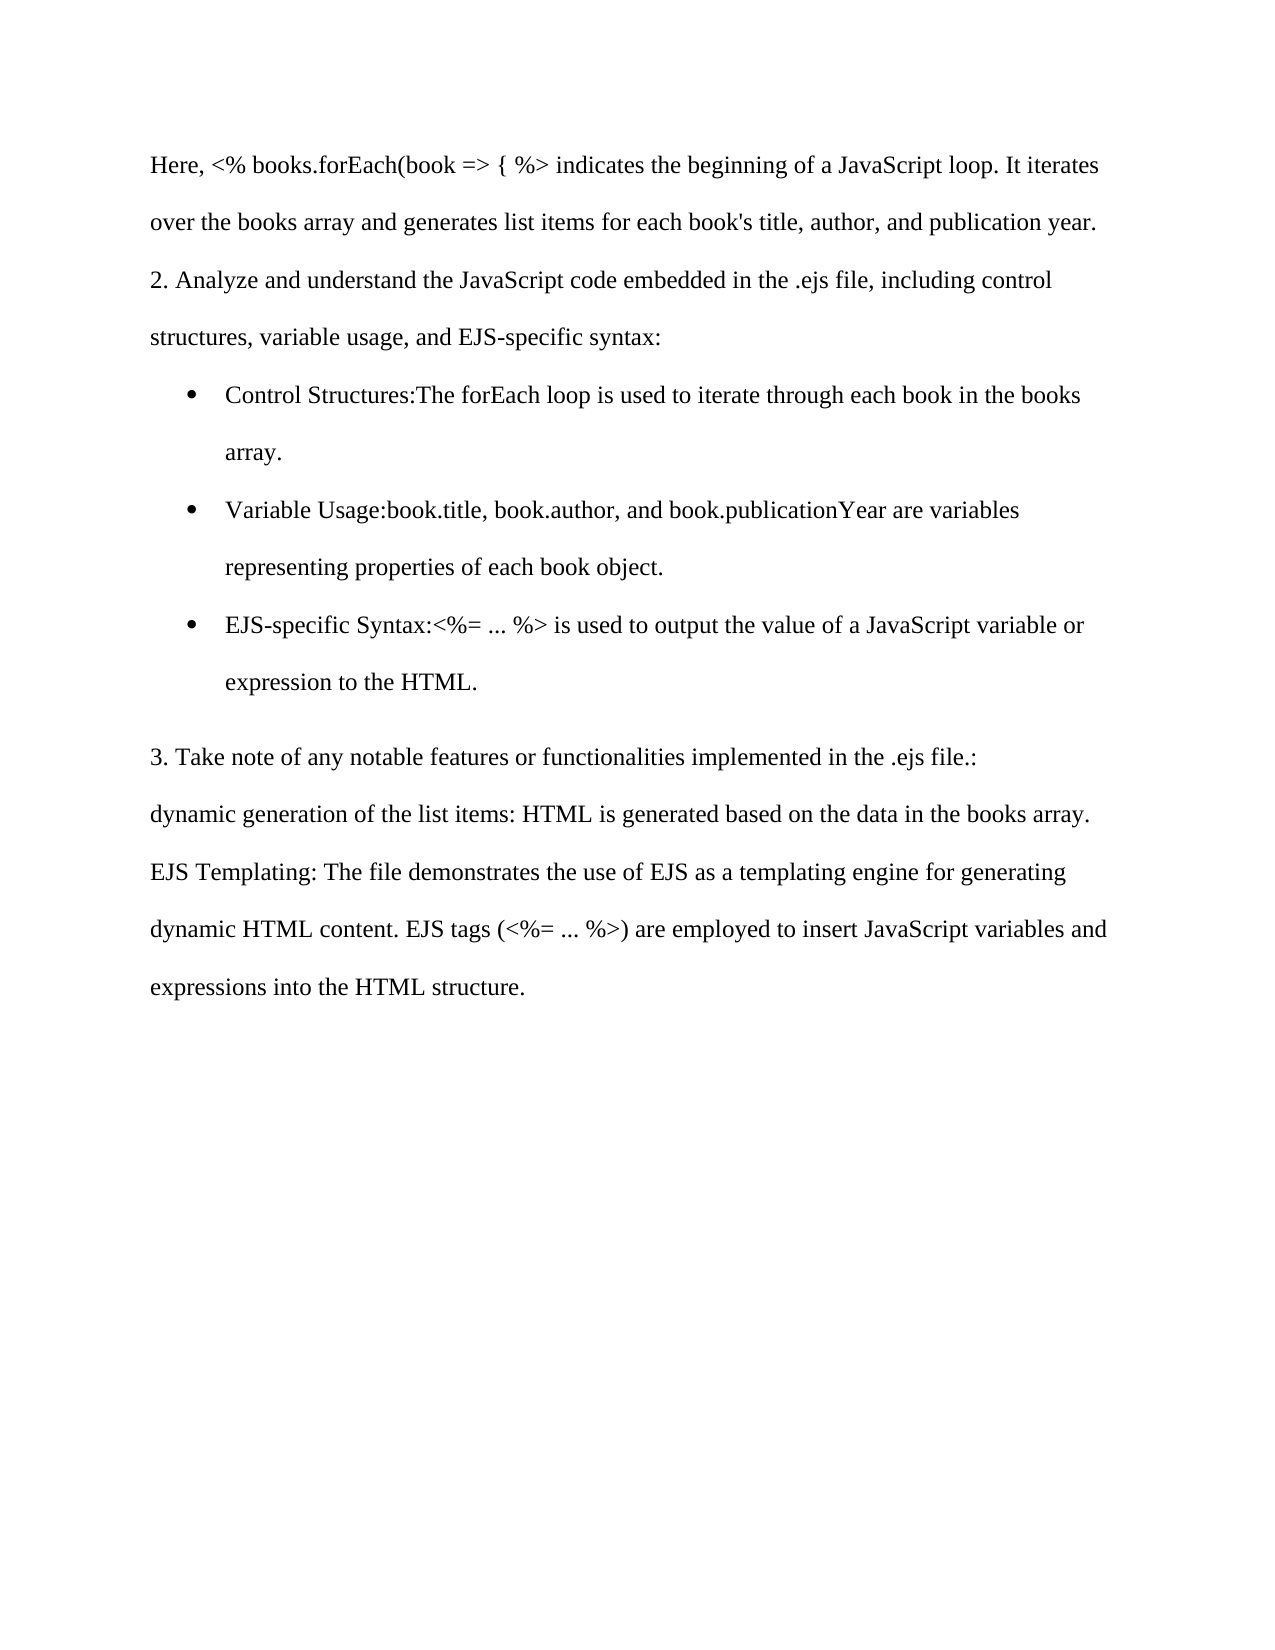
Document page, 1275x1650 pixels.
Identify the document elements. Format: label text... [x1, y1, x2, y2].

list Variable Usage:book.title, book.author, and book.publicationYear are variables representing properties of each book object. [187, 495, 1125, 581]
list Control Structures:The forEach loop is used to iterate through each book in the books array. [187, 380, 1125, 466]
text 2. Analyze and understand the JavaScript code embedded in the .ejs file, including control structures, variable usage, and EJS-specific syntax: [150, 265, 1125, 351]
list EJS-specific Syntax:<%= ... %> is used to output the value of a JavaScript variable or expression to the HTML. [187, 610, 1125, 696]
text Here, <% books.forEach(book => { %> indicates the beginning of a JavaScript loop. It iterates over the books array and generates list items for each book's title, author, and publication year. [150, 150, 1125, 236]
text 3. Take note of any notable features or functionalities implemented in the .ejs file.: [150, 742, 1125, 770]
text dynamic generation of the list items: HTML is generated based on the data in the books array. [150, 799, 1125, 828]
text EJS Templating: The file demonstrates the use of EJS as a templating engine for generating dynamic HTML content. EJS tags (<%= ... %>) are employed to insert JavaScript variables and expressions into the HTML structure. [150, 857, 1125, 1000]
